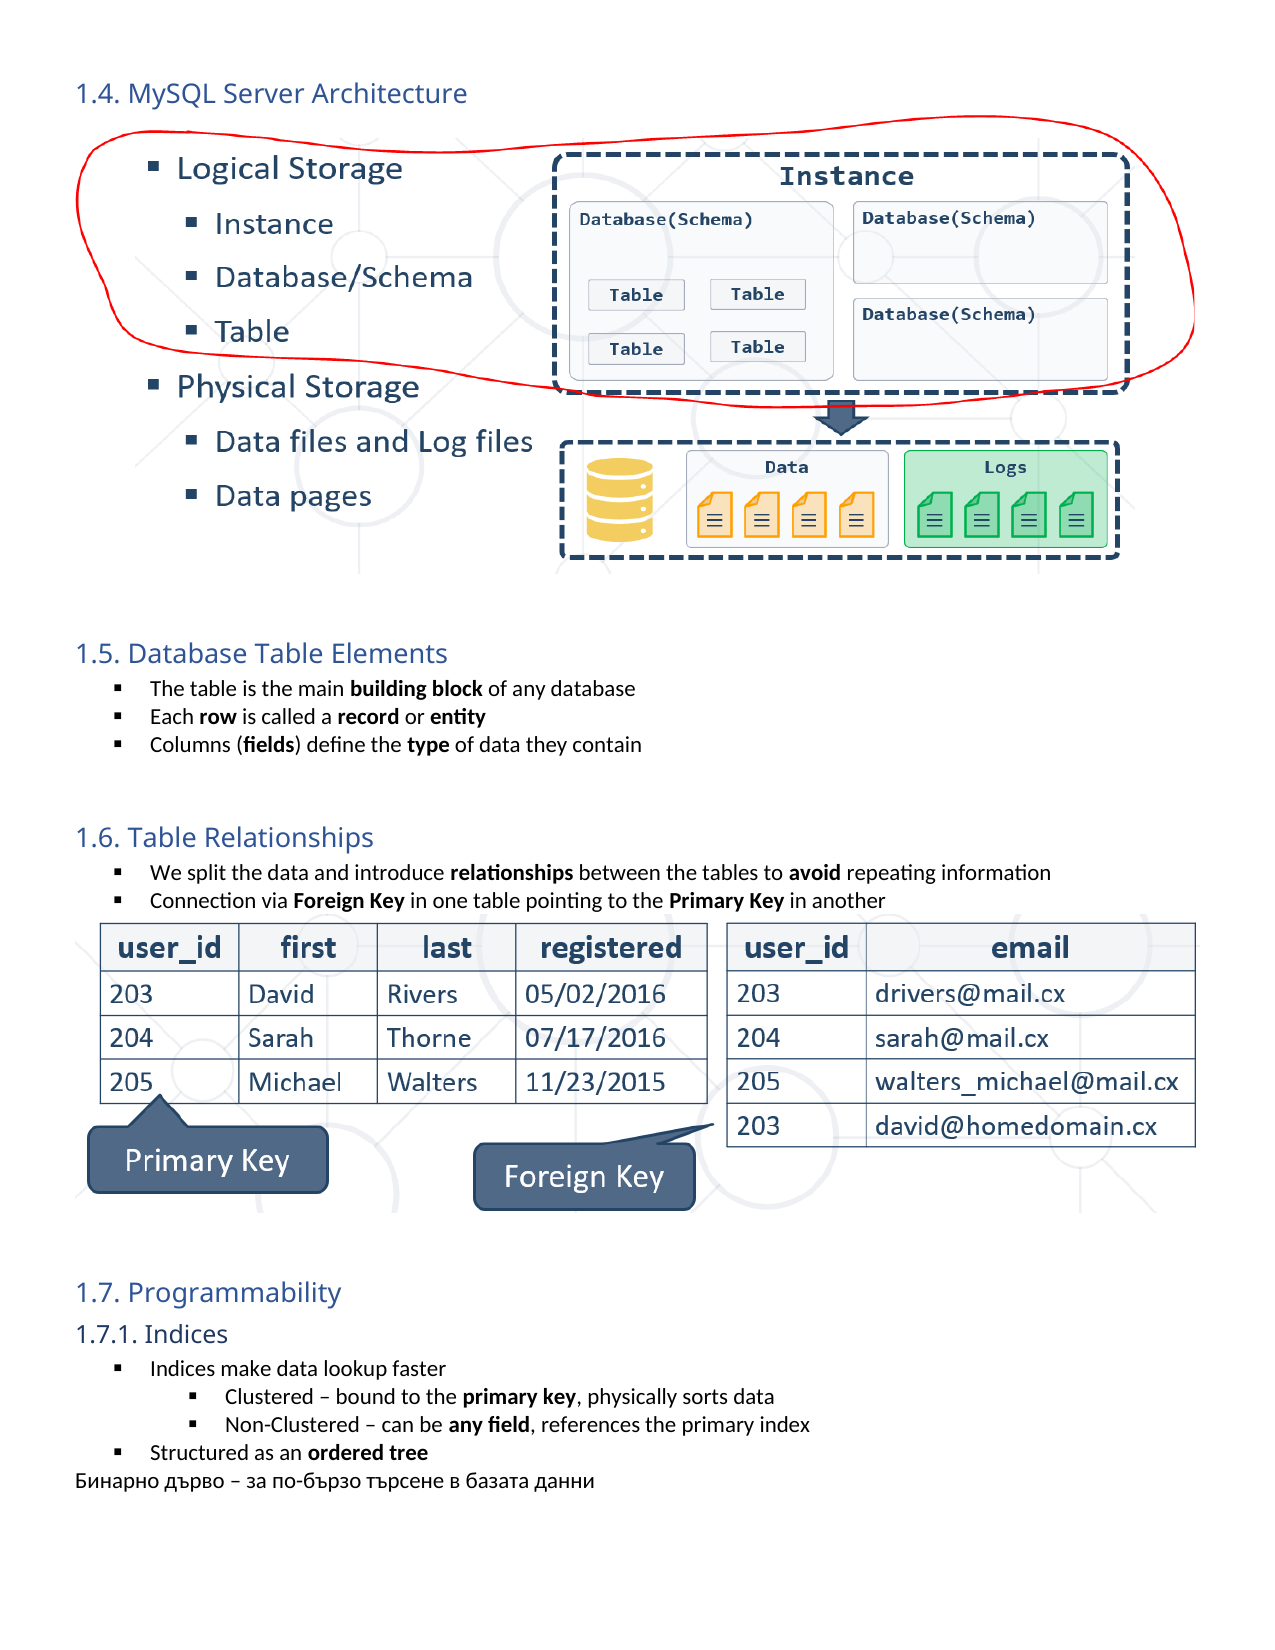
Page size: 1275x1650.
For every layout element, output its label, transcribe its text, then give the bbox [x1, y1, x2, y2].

list Clustered – bound to the primary key, physically sorts data [187, 1382, 1200, 1410]
subtitle 1.4. MySQL Server Architecture [75, 75, 1200, 112]
subtitle 1.7.1. Indices [75, 1317, 1200, 1351]
text Бинарно дърво – за по-бързо търсене в базата данни [75, 1466, 1200, 1494]
list Connection via Foreign Key in one table pointing to the Primary Key in another [112, 886, 1200, 914]
list Structured as an ordered tree [112, 1438, 1200, 1466]
list Non-Clustered – can be any field, references the primary index [187, 1410, 1200, 1438]
list Indices make data lookup faster [112, 1354, 1200, 1382]
list Columns (fields) define the type of data they contain [112, 730, 1200, 758]
list We split the data and introduce relationships between the tables to avoid repeating information [112, 858, 1200, 886]
list Each row is called a record or entity [112, 702, 1200, 730]
picture [75, 114, 1195, 574]
subtitle 1.6. Table Relationships [75, 818, 1200, 855]
list The table is the main building block of any database [112, 674, 1200, 702]
picture [75, 914, 1200, 1213]
subtitle 1.7. Programmability [75, 1273, 1200, 1310]
subtitle 1.5. Database Table Elements [75, 634, 1200, 671]
